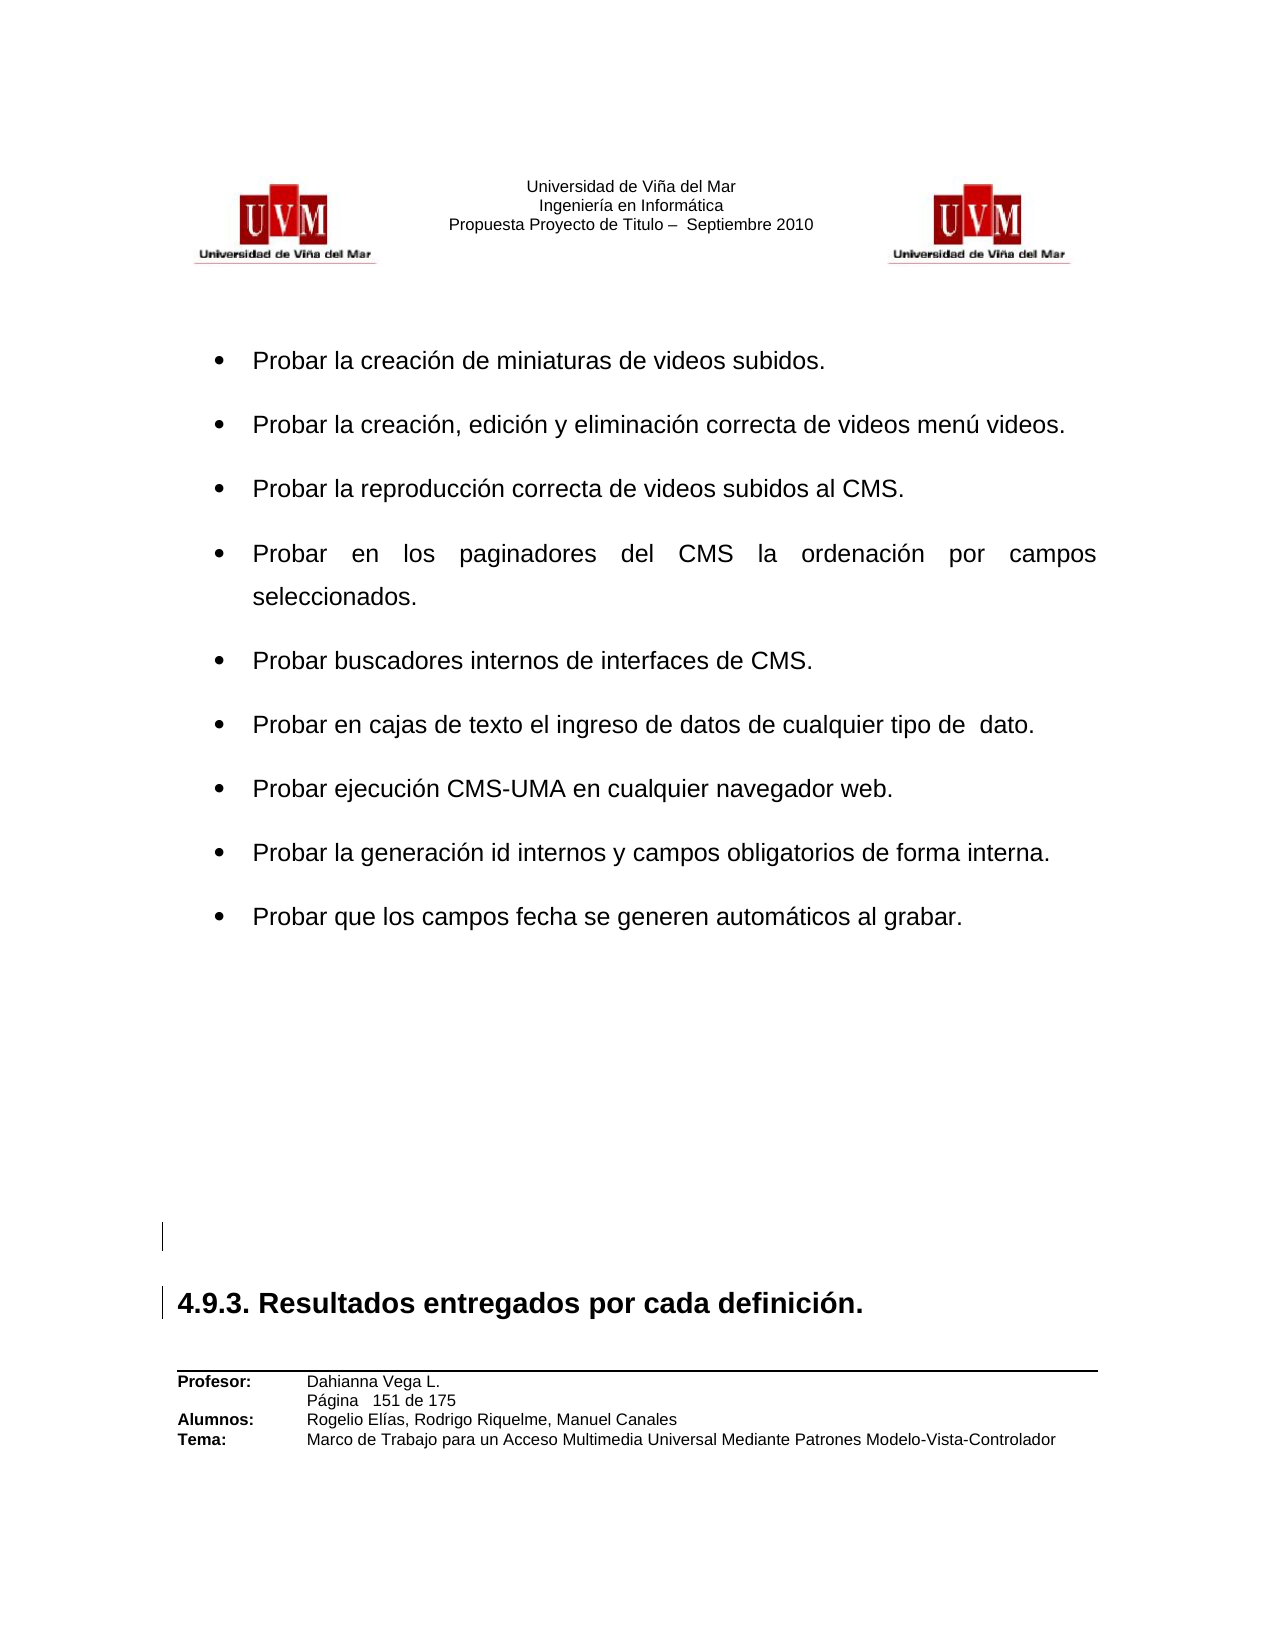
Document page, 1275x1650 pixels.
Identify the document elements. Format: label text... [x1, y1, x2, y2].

picture [177, 176, 390, 267]
list Probar la creación de miniaturas de videos subidos. [215, 346, 1098, 375]
list Probar la creación, edición y eliminación correcta de videos menú videos. [215, 410, 1098, 439]
list Probar ejecución CMS-UMA en cualquier navegador web. [215, 774, 1098, 803]
list Probar en cajas de texto el ingreso de datos de cualquier tipo de dato. [215, 710, 1098, 739]
list Probar la generación id internos y campos obligatorios de forma interna. [215, 838, 1098, 867]
subtitle 4.9.3. Resultados entregados por cada definición. [177, 1286, 1098, 1319]
picture [871, 176, 1084, 267]
list Probar buscadores internos de interfaces de CMS. [215, 646, 1098, 674]
list Probar la reproducción correcta de videos subidos al CMS. [215, 474, 1098, 503]
list Probar que los campos fecha se generen automáticos al grabar. [215, 902, 1098, 931]
list Probar en los paginadores del CMS la ordenación por campos seleccionados. [215, 538, 1098, 611]
